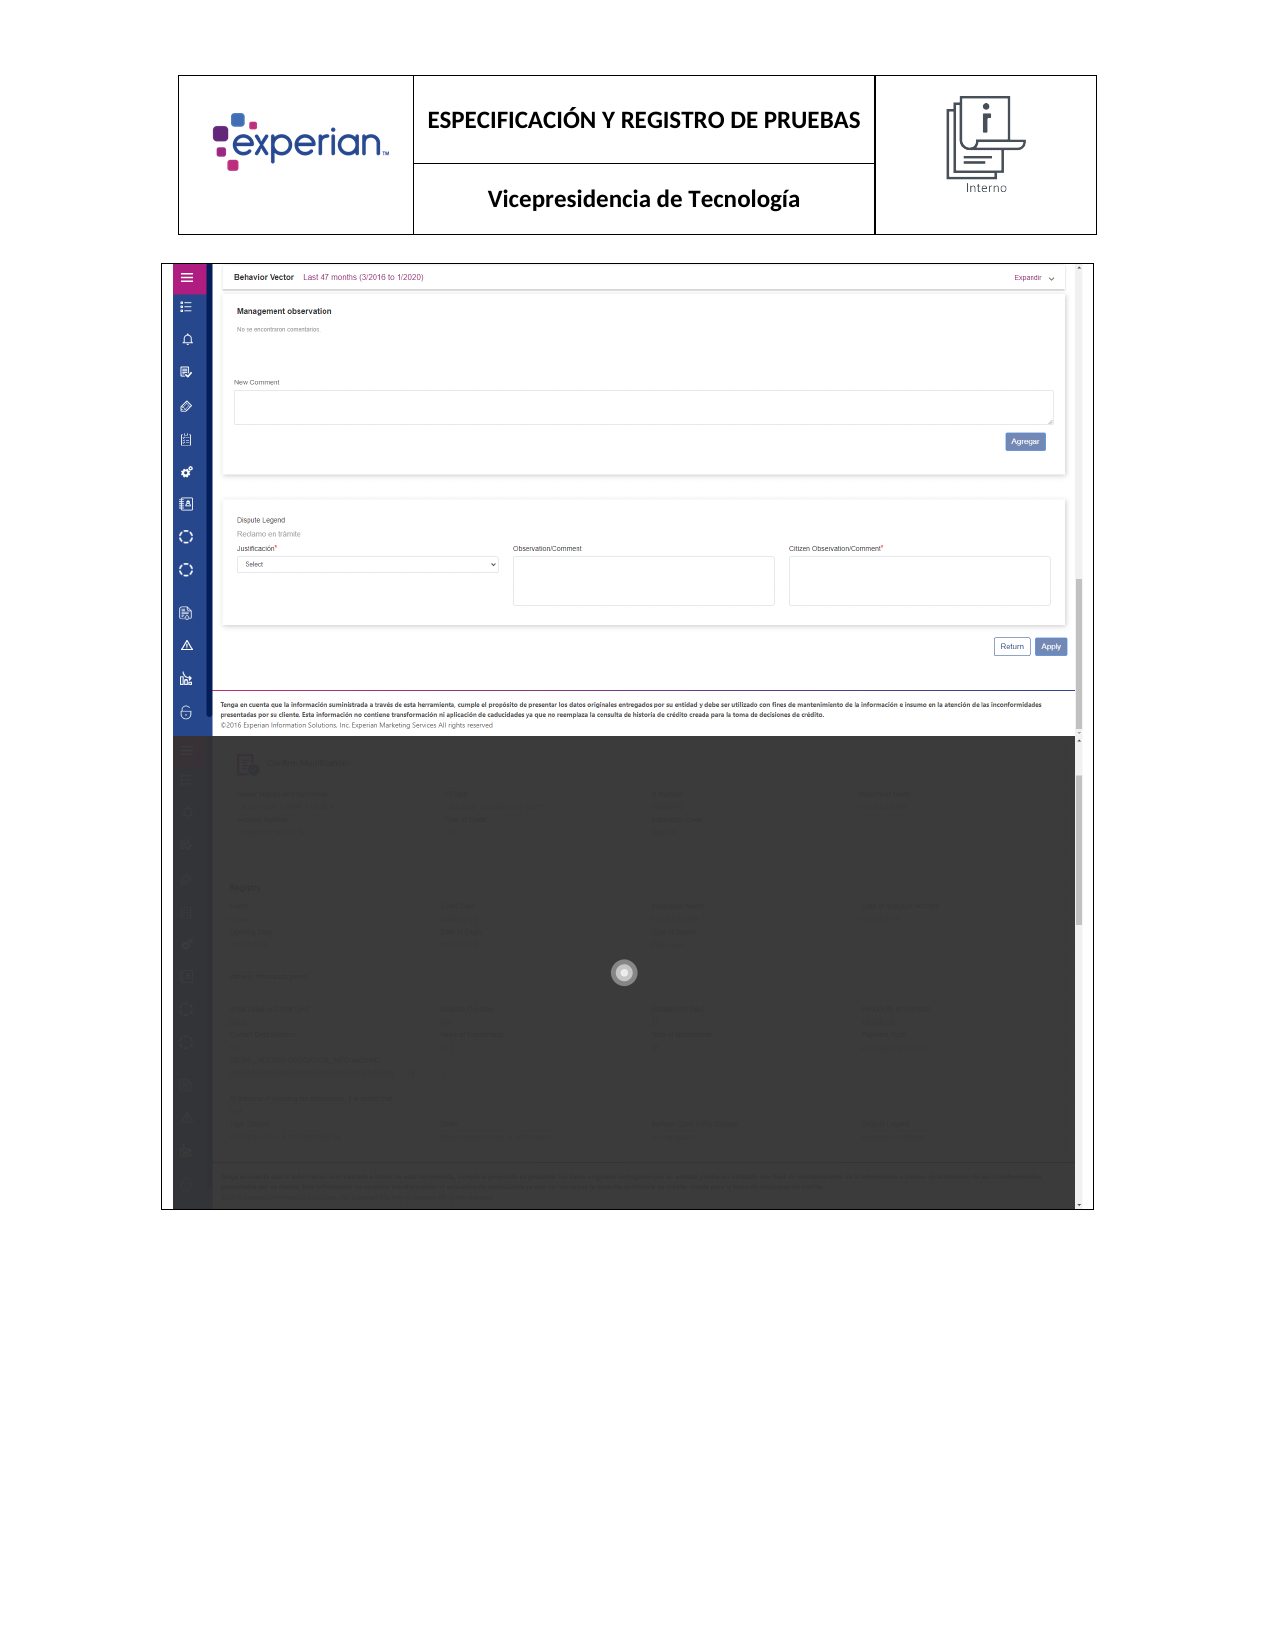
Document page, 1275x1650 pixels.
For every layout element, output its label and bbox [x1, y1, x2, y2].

table_cell [1083, 264, 1093, 1209]
picture [946, 91, 1026, 193]
table_cell [162, 264, 173, 1209]
picture [191, 91, 401, 192]
picture [173, 264, 1083, 1209]
